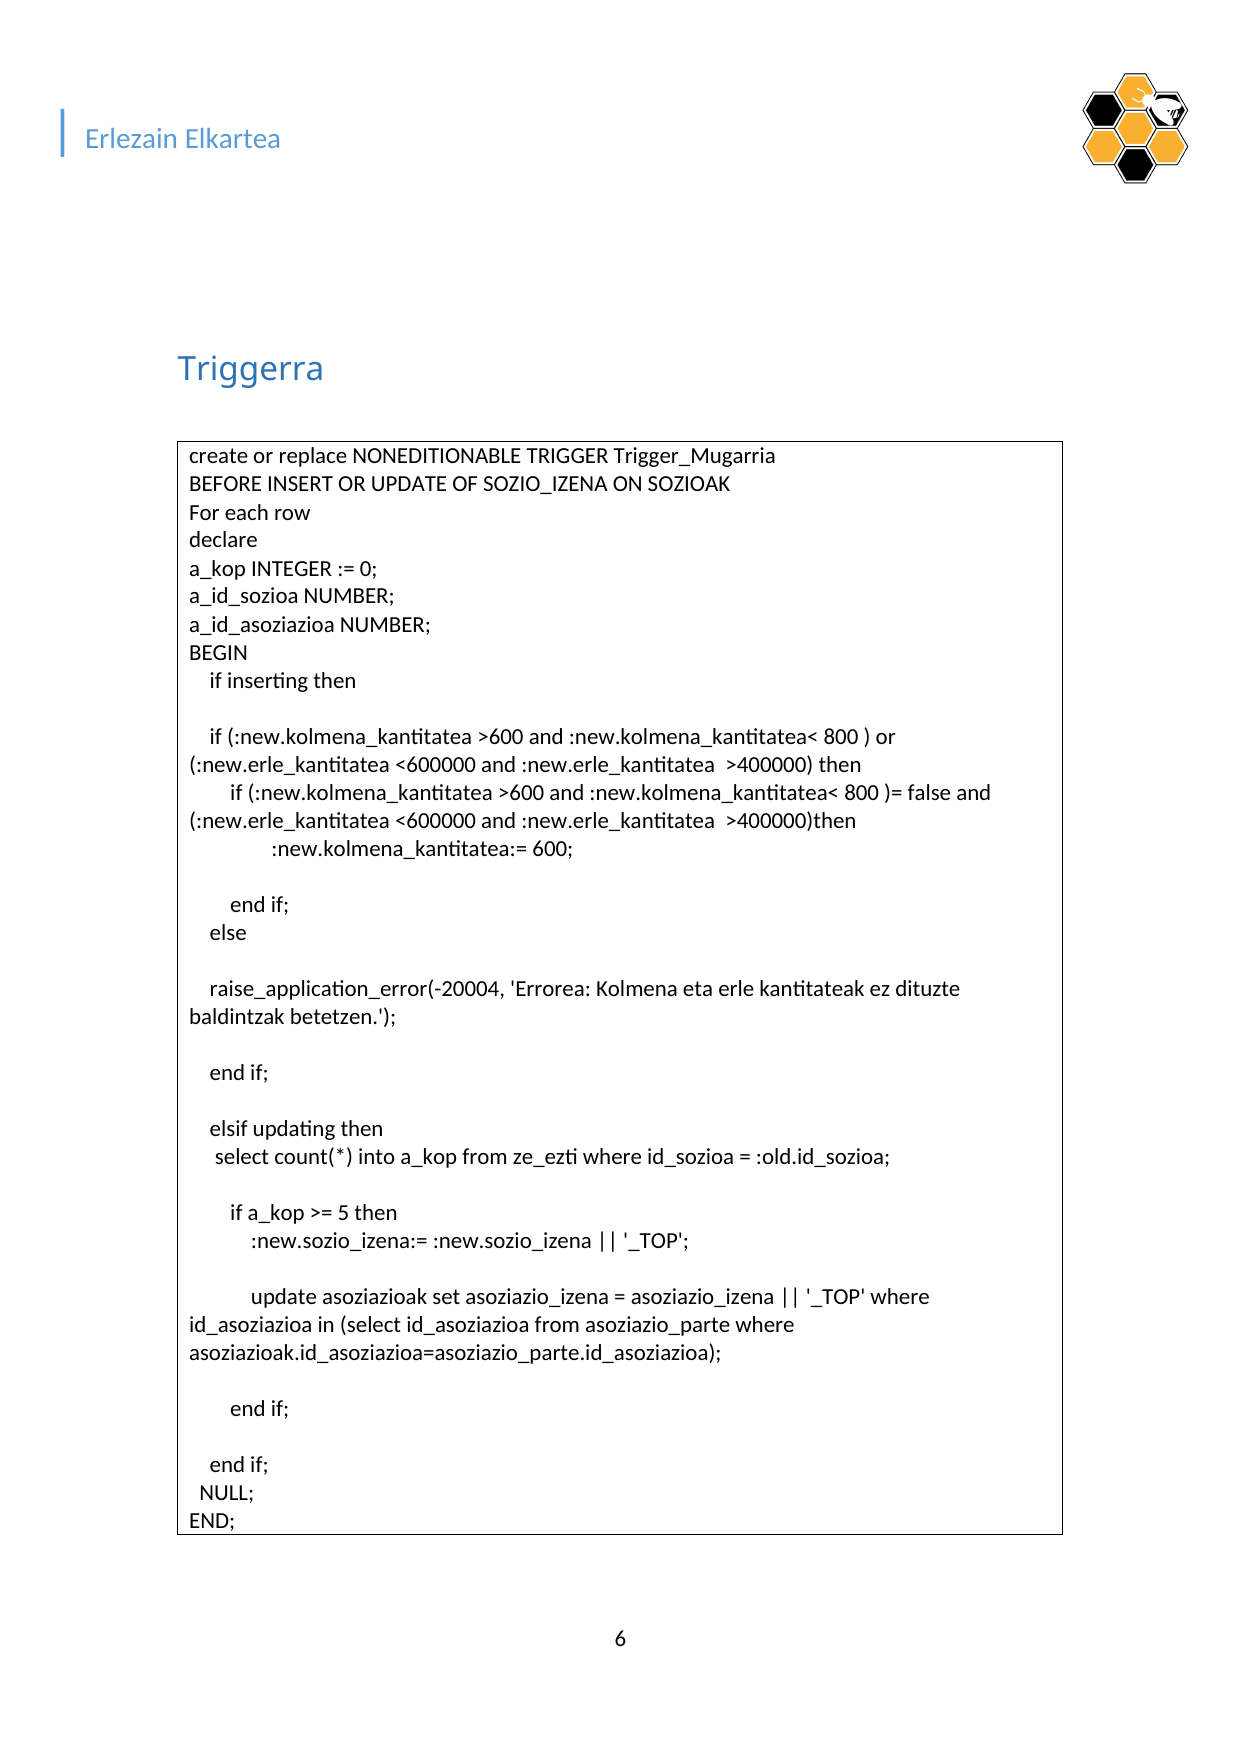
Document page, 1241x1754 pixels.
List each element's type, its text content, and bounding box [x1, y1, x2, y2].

picture [1071, 73, 1210, 185]
subtitle Triggerra [177, 345, 1063, 390]
table_header create or replace NONEDITIONABLE TRIGGER Trigger_Mugarria BEFORE INSERT OR UPDATE OF SOZIO_IZENA ON SOZIOAK For each row declare a_kop INTEGER := 0; a_id_sozioa NUMBER; a_id_asoziazioa NUMBER; BEGIN if inserting then if (:new.kolmena_kantitatea >600 and :new.kolmena_kantitatea< 800 ) or (:new.erle_kantitatea <600000 and :new.erle_kantitatea >400000) then if (:new.kolmena_kantitatea >600 and :new.kolmena_kantitatea< 800 )= false and (:new.erle_kantitatea <600000 and :new.erle_kantitatea >400000)then :new.kolmena_kantitatea:= 600; end if; else raise_application_error(-20004, 'Errorea: Kolmena eta erle kantitateak ez dituzte baldintzak betetzen.'); end if; elsif updating then select count(*) into a_kop from ze_ezti where id_sozioa = :old.id_sozioa; if a_kop >= 5 then :new.sozio_izena:= :new.sozio_izena || '_TOP'; update asoziazioak set asoziazio_izena = asoziazio_izena || '_TOP' where id_asoziazioa in (select id_asoziazioa from asoziazio_parte where asoziazioak.id_asoziazioa=asoziazio_parte.id_asoziazioa); end if; end if; NULL; END; [178, 442, 1062, 1534]
